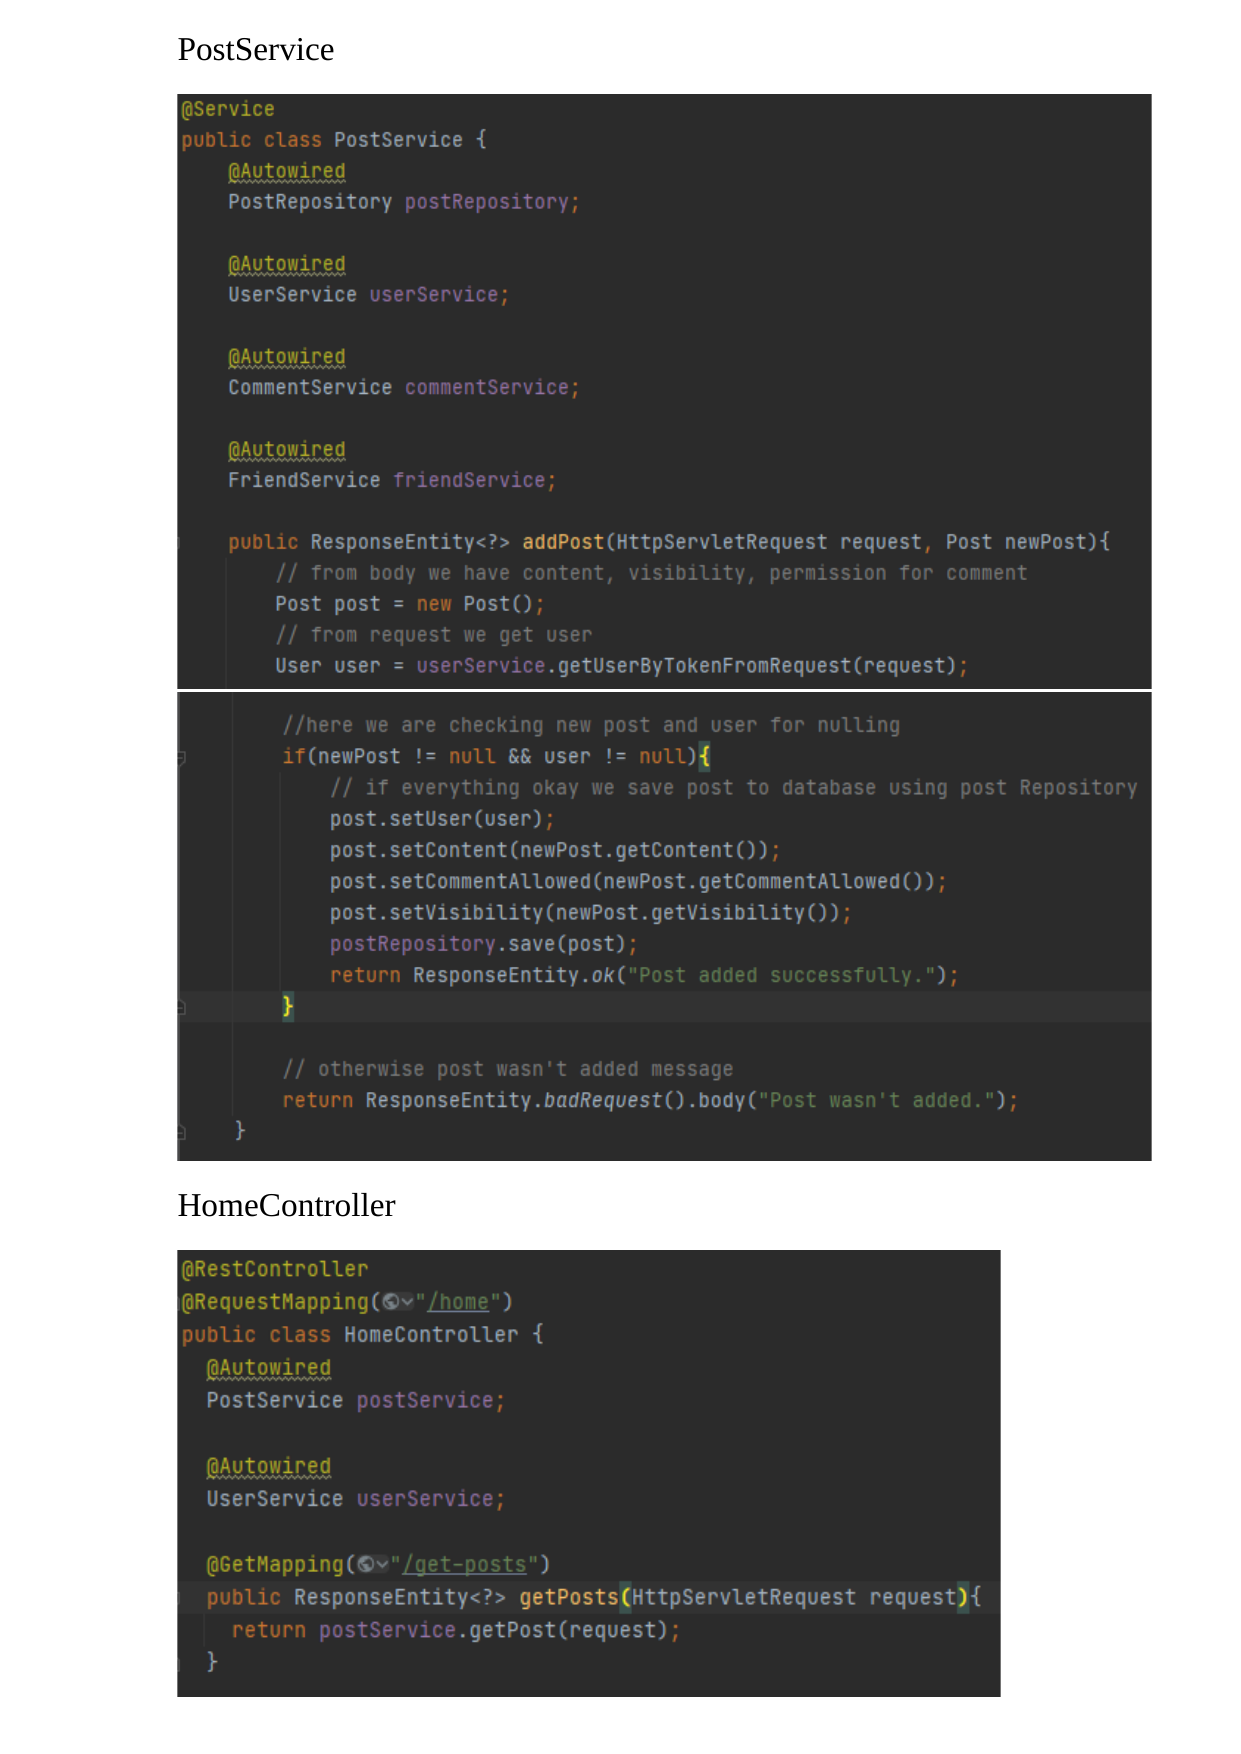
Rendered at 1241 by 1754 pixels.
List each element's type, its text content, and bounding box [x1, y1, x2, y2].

text HomeController [177, 1185, 1152, 1224]
text PostService [177, 29, 1152, 68]
picture [177, 692, 1152, 1161]
picture [177, 94, 1152, 689]
picture [177, 1250, 1001, 1697]
